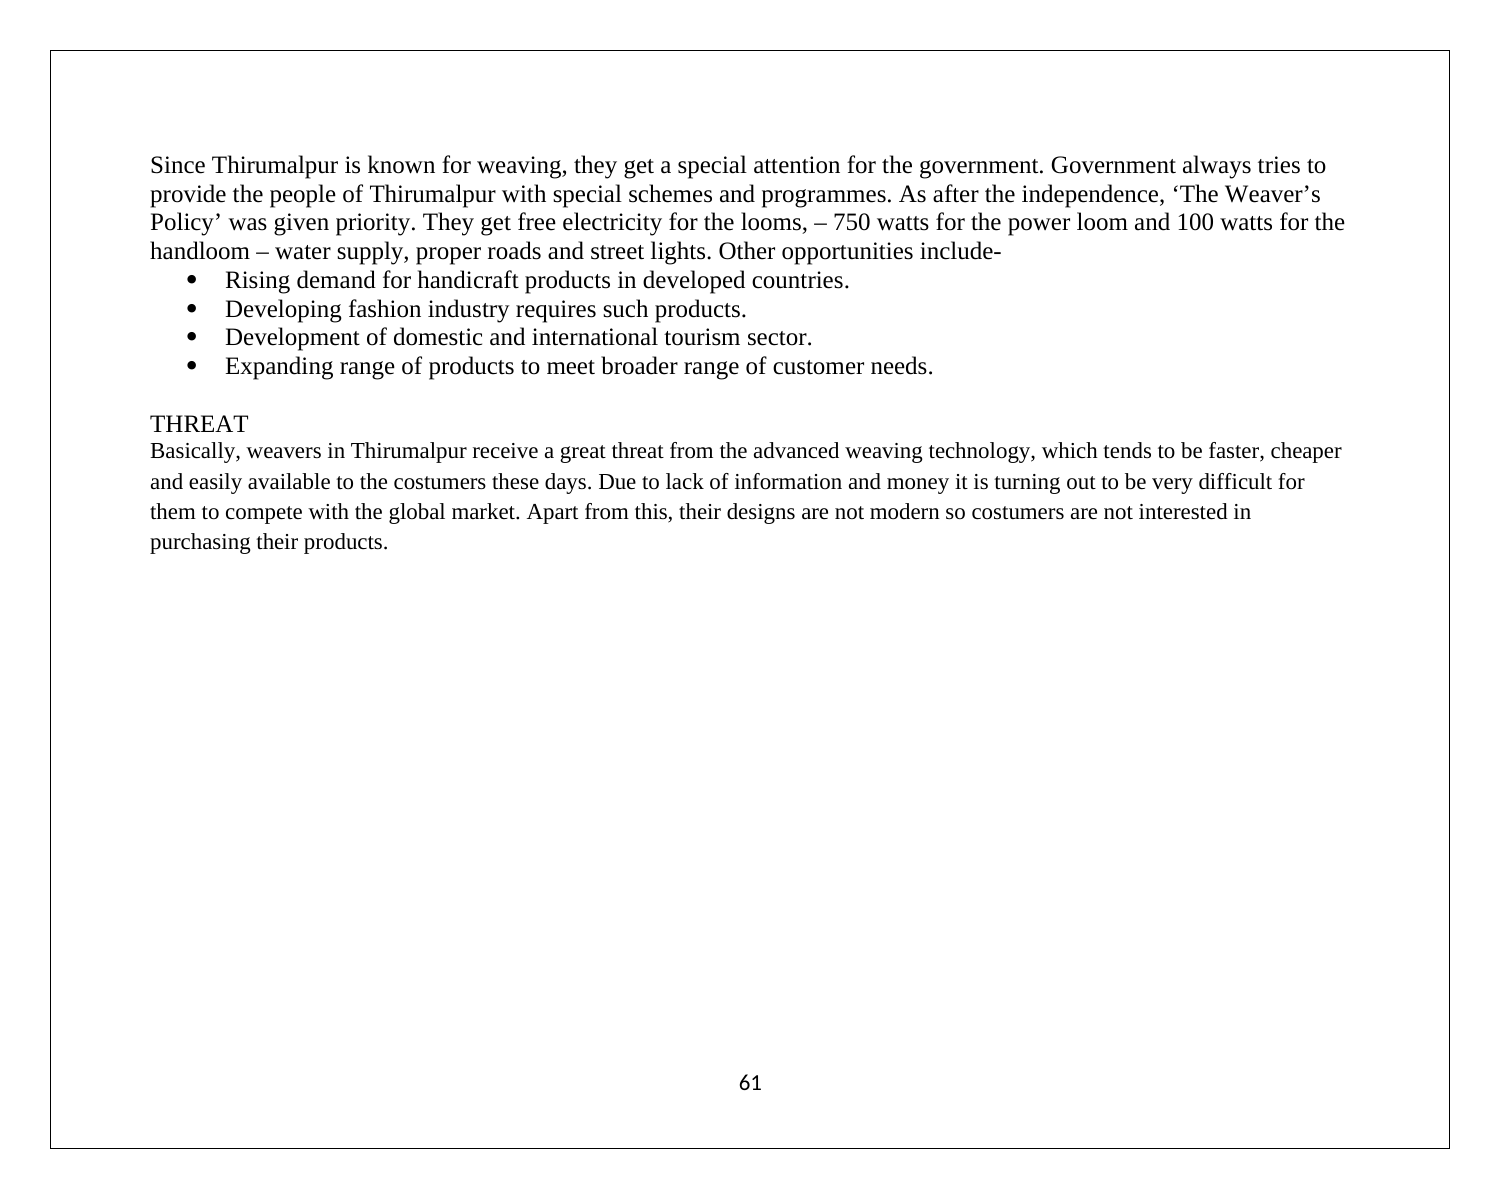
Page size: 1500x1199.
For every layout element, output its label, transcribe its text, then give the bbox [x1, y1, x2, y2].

text Basically, weavers in Thirumalpur receive a great threat from the advanced weaving technology, which tends to be faster, cheaper and easily available to the costumers these days. Due to lack of information and money it is turning out to be very difficult for them to compete with the global market. Apart from this, their designs are not modern so costumers are not interested in purchasing their products. [150, 437, 1350, 554]
list Rising demand for handicraft products in developed countries. [187, 265, 1350, 294]
text THREAT [150, 409, 1350, 437]
list Expanding range of products to meet broader range of customer needs. [187, 351, 1350, 380]
list Development of domestic and international tourism sector. [187, 322, 1350, 351]
list Developing fashion industry requires such products. [187, 294, 1350, 322]
text Since Thirumalpur is known for weaving, they get a special attention for the government. Government always tries to provide the people of Thirumalpur with special schemes and programmes. As after the independence, ‘The Weaver’s Policy’ was given priority. They get free electricity for the looms, – 750 watts for the power loom and 100 watts for the handloom – water supply, proper roads and street lights. Other opportunities include- [150, 150, 1350, 265]
